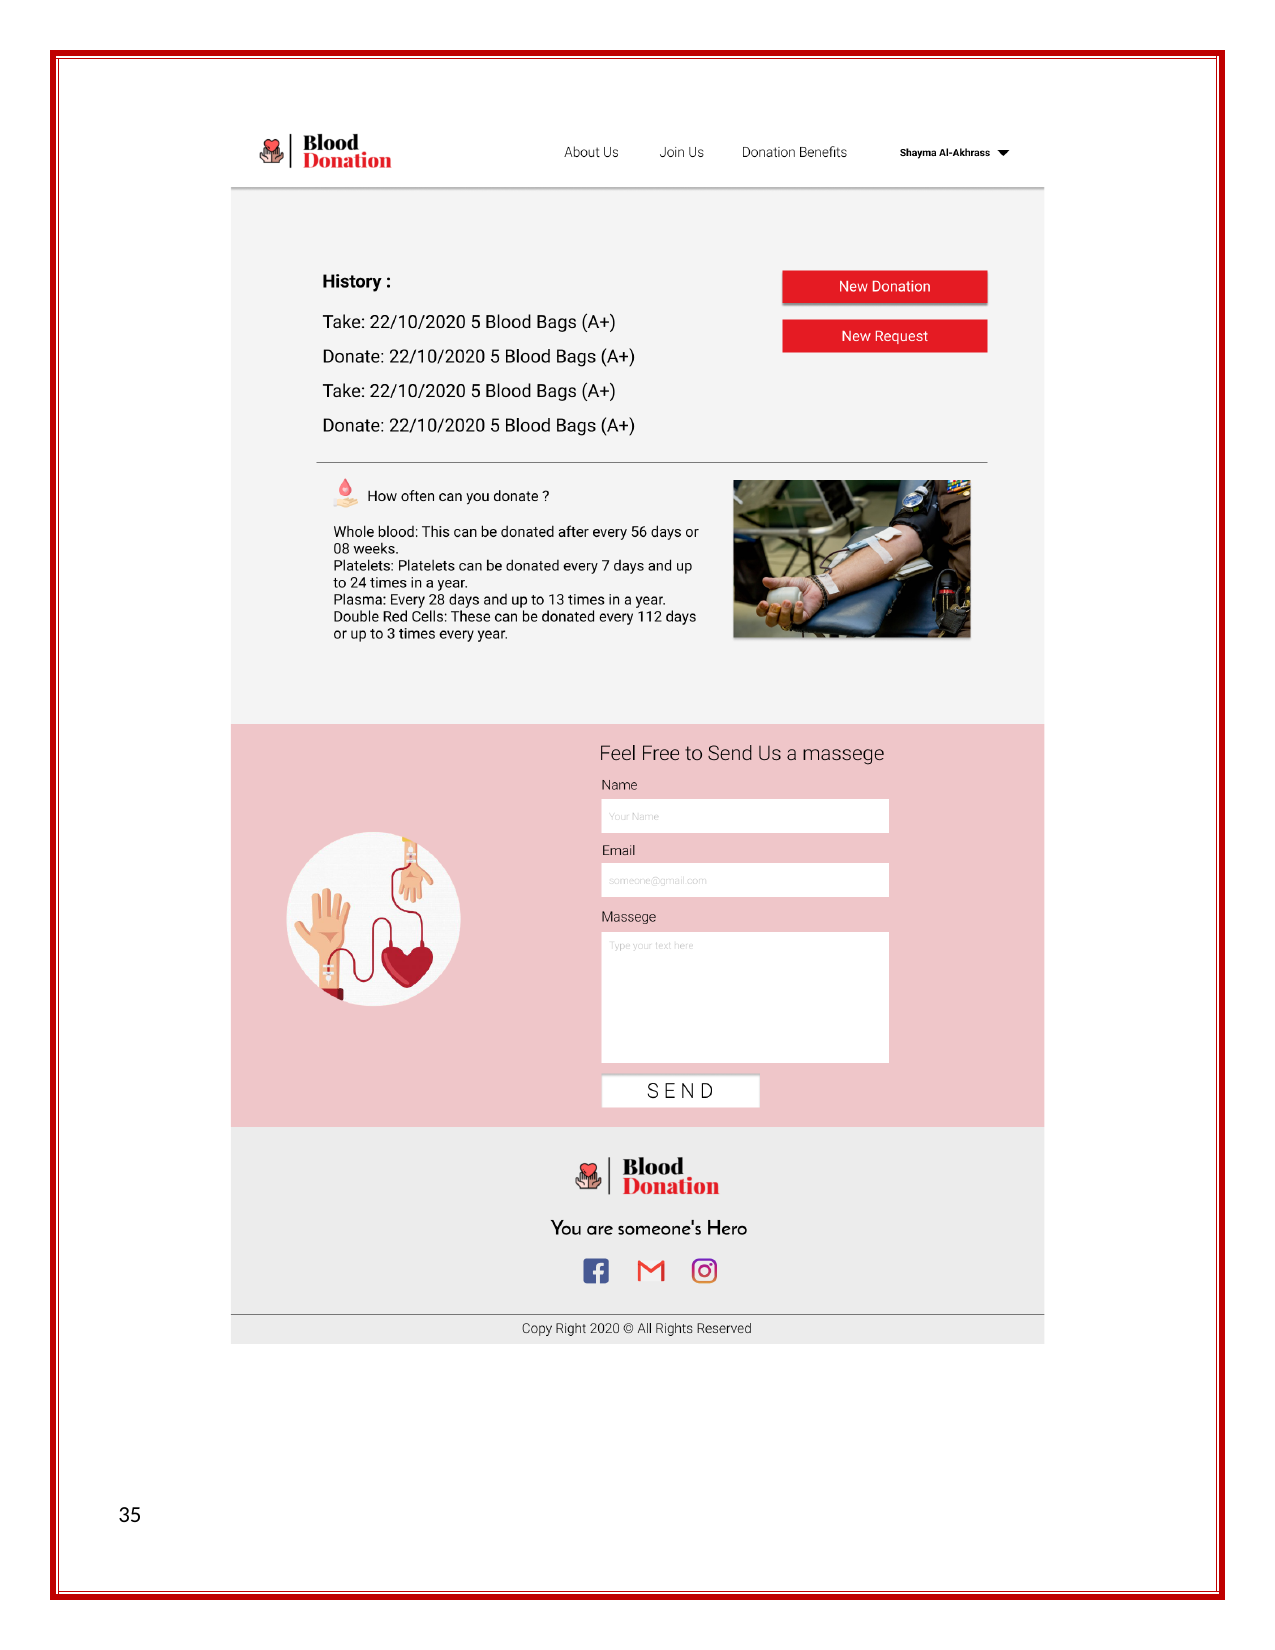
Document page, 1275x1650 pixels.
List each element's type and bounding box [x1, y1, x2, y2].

picture [230, 118, 1045, 1344]
